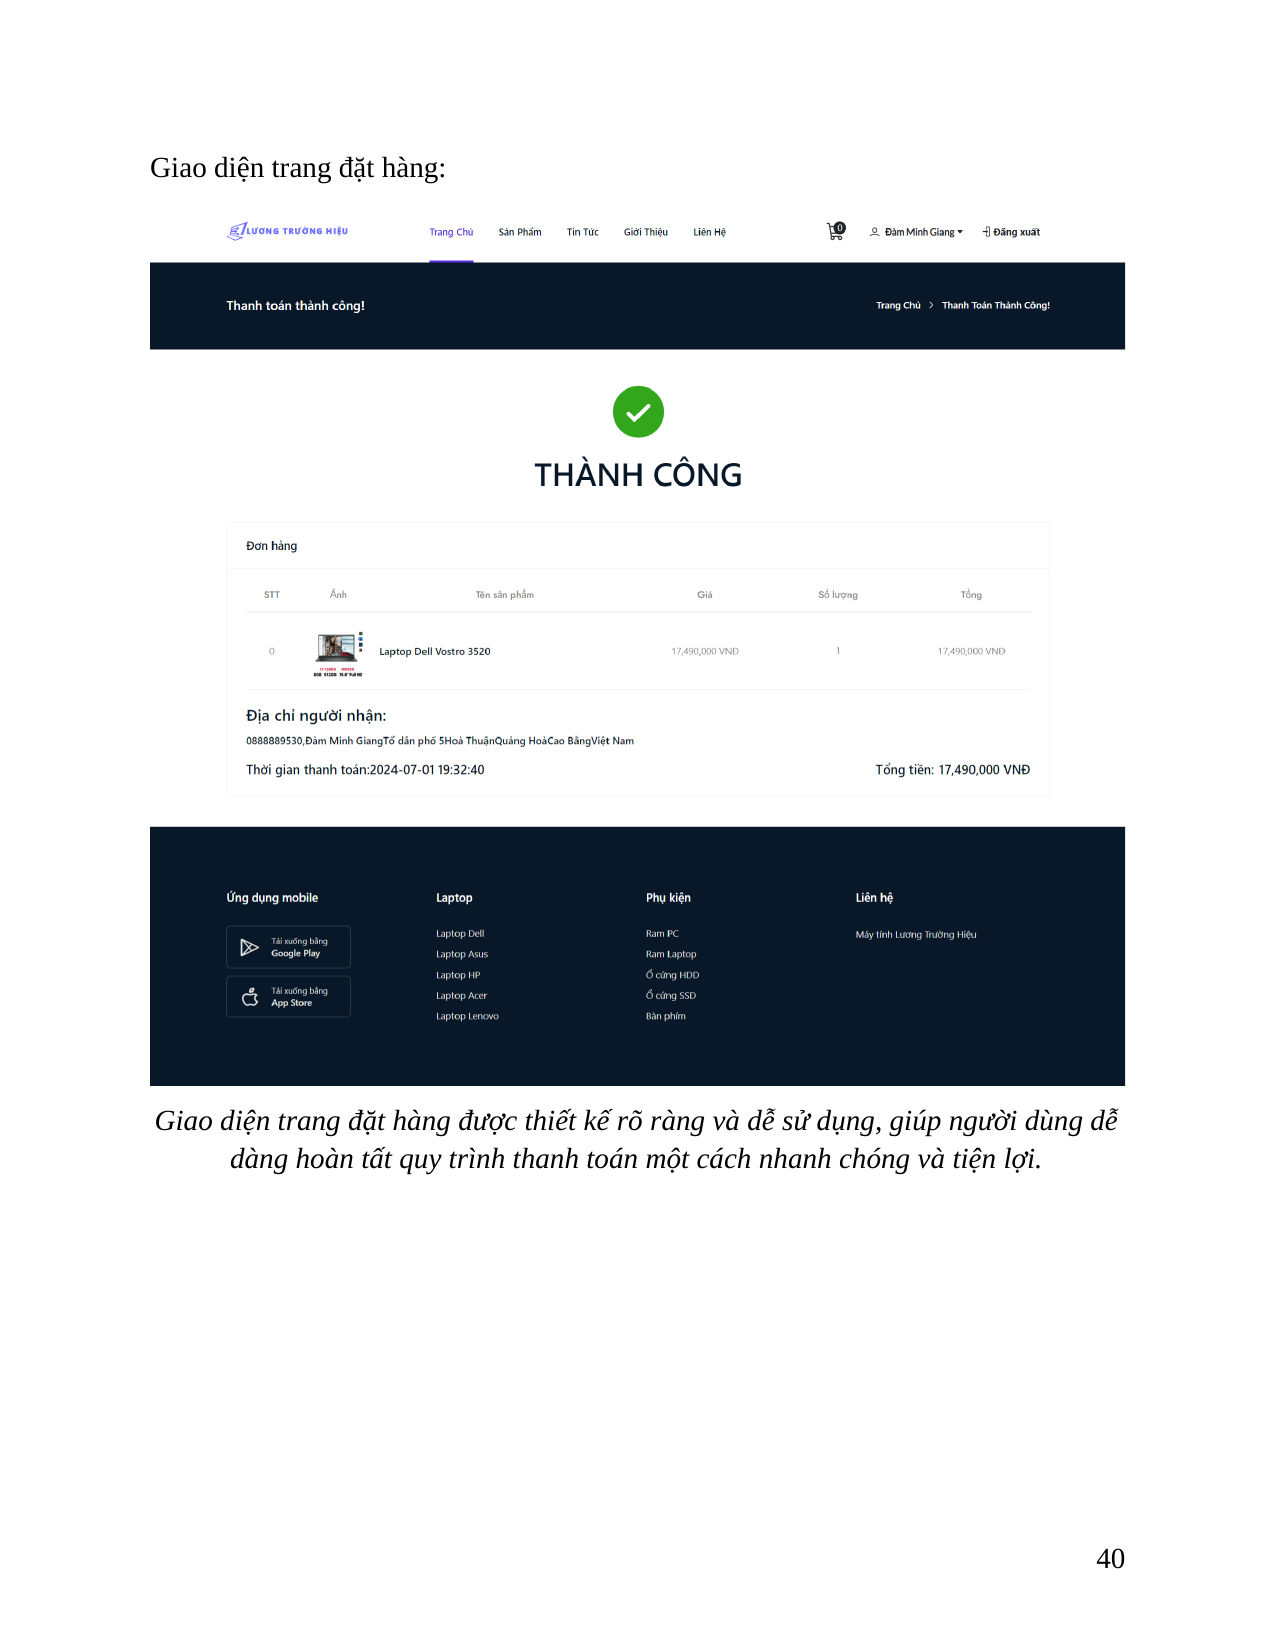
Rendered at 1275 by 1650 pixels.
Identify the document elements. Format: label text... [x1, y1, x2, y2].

text Giao diện trang đặt hàng: [150, 150, 1125, 200]
text Giao diện trang đặt hàng được thiết kế rõ ràng và dễ sử dụng, giúp người dùng dễ dàng hoàn tất quy trình thanh toán một cách nhanh chóng và tiện lợi. [150, 1103, 1125, 1175]
picture [150, 200, 1125, 1086]
